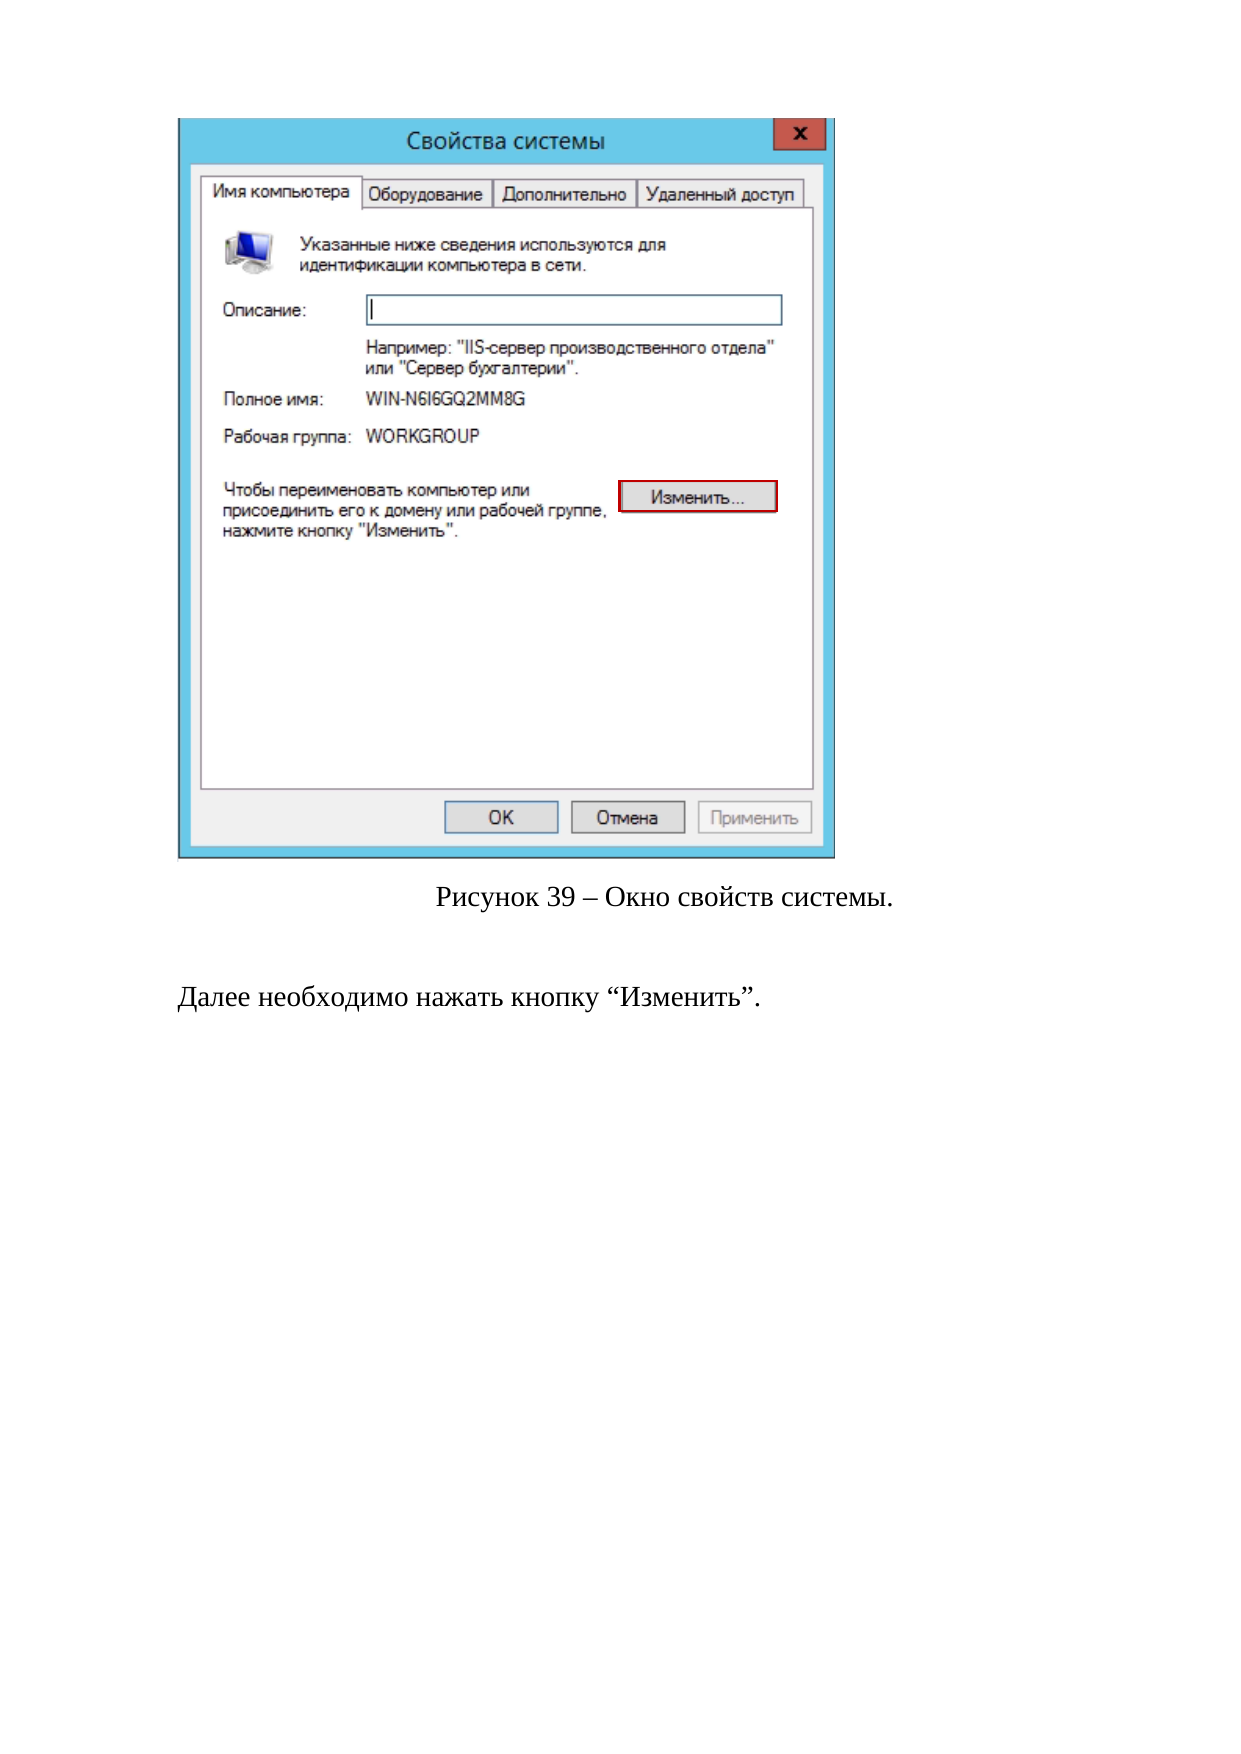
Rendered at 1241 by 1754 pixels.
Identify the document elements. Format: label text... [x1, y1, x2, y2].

text Далее необходимо нажать кнопку “Изменить”. [177, 979, 1152, 1013]
text Рисунок 39 – Окно свойств системы. [177, 879, 1152, 912]
picture [177, 118, 835, 862]
